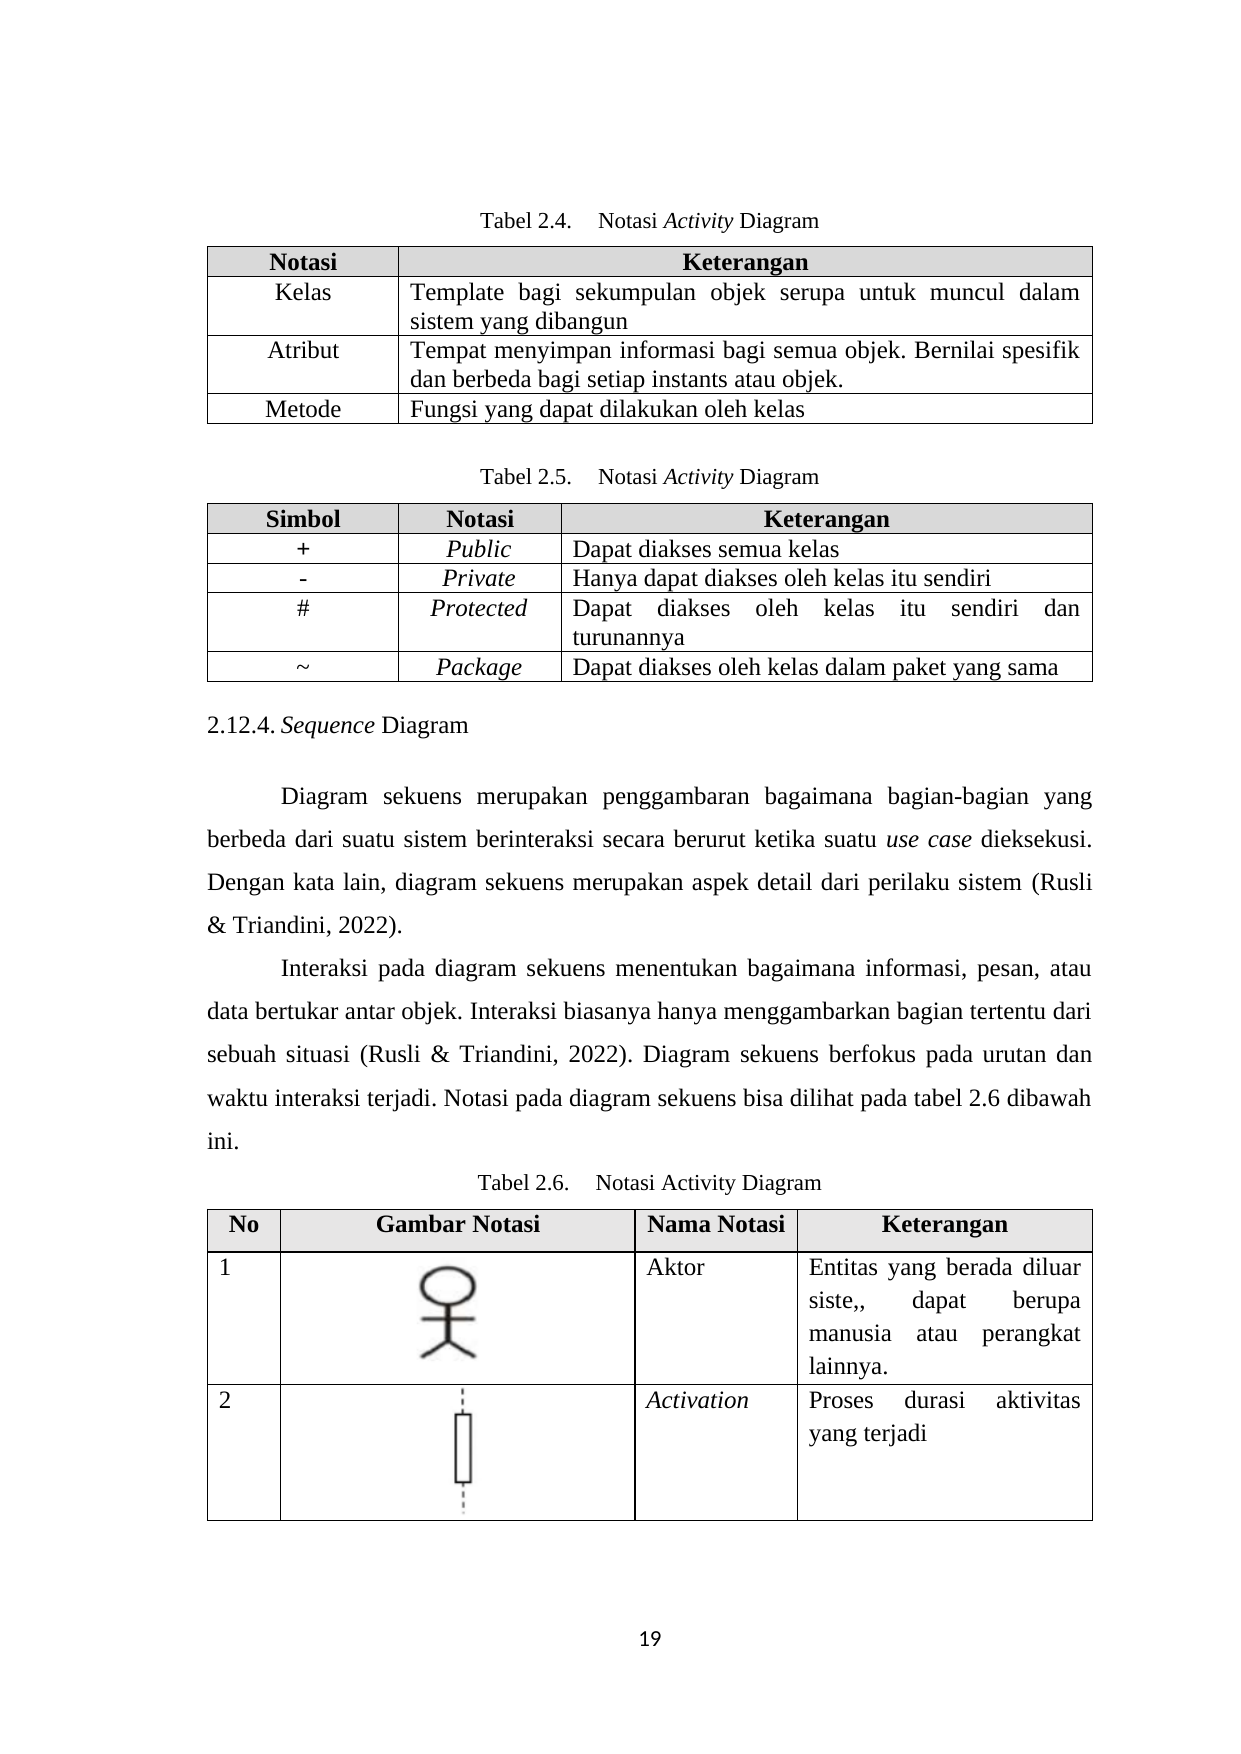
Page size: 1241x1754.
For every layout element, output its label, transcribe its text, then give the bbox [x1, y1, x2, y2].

table_cell Fungsi yang dapat dilakukan oleh kelas [399, 394, 1092, 423]
table_header Keterangan [798, 1210, 1092, 1251]
table_header Nama Notasi [636, 1210, 797, 1251]
table_header Gambar Notasi [281, 1210, 634, 1251]
table_cell Dapat diakses semua kelas [562, 534, 1092, 562]
table_cell Aktor [636, 1253, 797, 1384]
table_header No [208, 1210, 280, 1251]
picture [406, 1257, 493, 1377]
table_cell Dapat diakses oleh kelas dalam paket yang sama [562, 652, 1092, 681]
table_cell Private [399, 564, 561, 592]
table_cell + [208, 534, 398, 562]
table_cell Atribut [208, 336, 398, 393]
table_cell Metode [208, 394, 398, 423]
table_cell Hanya dapat diakses oleh kelas itu sendiri [562, 564, 1092, 592]
table_cell Proses durasi aktivitas yang terjadi [798, 1385, 1092, 1519]
table_cell [493, 1385, 634, 1519]
table_cell - [208, 564, 398, 592]
subtitle Sequence Diagram [207, 710, 1092, 738]
table_header Notasi [399, 504, 561, 533]
table_cell [281, 1253, 634, 1384]
table_header Keterangan [562, 504, 1092, 533]
table_cell Public [399, 534, 561, 562]
table_cell Package [399, 652, 561, 681]
table_cell 2 [208, 1385, 280, 1519]
table_cell Entitas yang berada diluar siste,, dapat berupa manusia atau perangkat lainnya. [798, 1253, 1092, 1384]
table_header Notasi [208, 247, 398, 276]
picture [433, 1385, 493, 1520]
table_cell Kelas [208, 277, 398, 334]
table_cell Dapat diakses oleh kelas itu sendiri dan turunannya [562, 593, 1092, 651]
table_cell Tempat menyimpan informasi bagi semua objek. Bernilai spesifik dan berbeda bagi setiap instants atau objek. [399, 336, 1092, 393]
text Diagram sekuens merupakan penggambaran bagaimana bagian-bagian yang berbeda dari suatu sistem berinteraksi secara berurut ketika suatu use case dieksekusi. Dengan kata lain, diagram sekuens merupakan aspek detail dari perilaku sistem (Rusli & Triandini, 2022). [207, 781, 1092, 939]
table_cell # [208, 593, 398, 651]
table_cell 1 [208, 1253, 280, 1384]
table_cell Template bagi sekumpulan objek serupa untuk muncul dalam sistem yang dibangun [399, 277, 1092, 334]
table_cell Protected [399, 593, 561, 651]
table_cell ~ [208, 652, 398, 681]
table_cell Activation [636, 1385, 797, 1519]
text Interaksi pada diagram sekuens menentukan bagaimana informasi, pesan, atau data bertukar antar objek. Interaksi biasanya hanya menggambarkan bagian tertentu dari sebuah situasi (Rusli & Triandini, 2022). Diagram sekuens berfokus pada urutan dan waktu interaksi terjadi. Notasi pada diagram sekuens bisa dilihat pada tabel 2.6 dibawah ini. [207, 953, 1092, 1154]
table_header Keterangan [399, 247, 1092, 276]
table_cell [281, 1385, 433, 1519]
text Notasi Activity Diagram [207, 463, 1092, 490]
text Notasi Activity Diagram [207, 1169, 1092, 1195]
table_header Simbol [208, 504, 398, 533]
text Notasi Activity Diagram [207, 207, 1092, 233]
